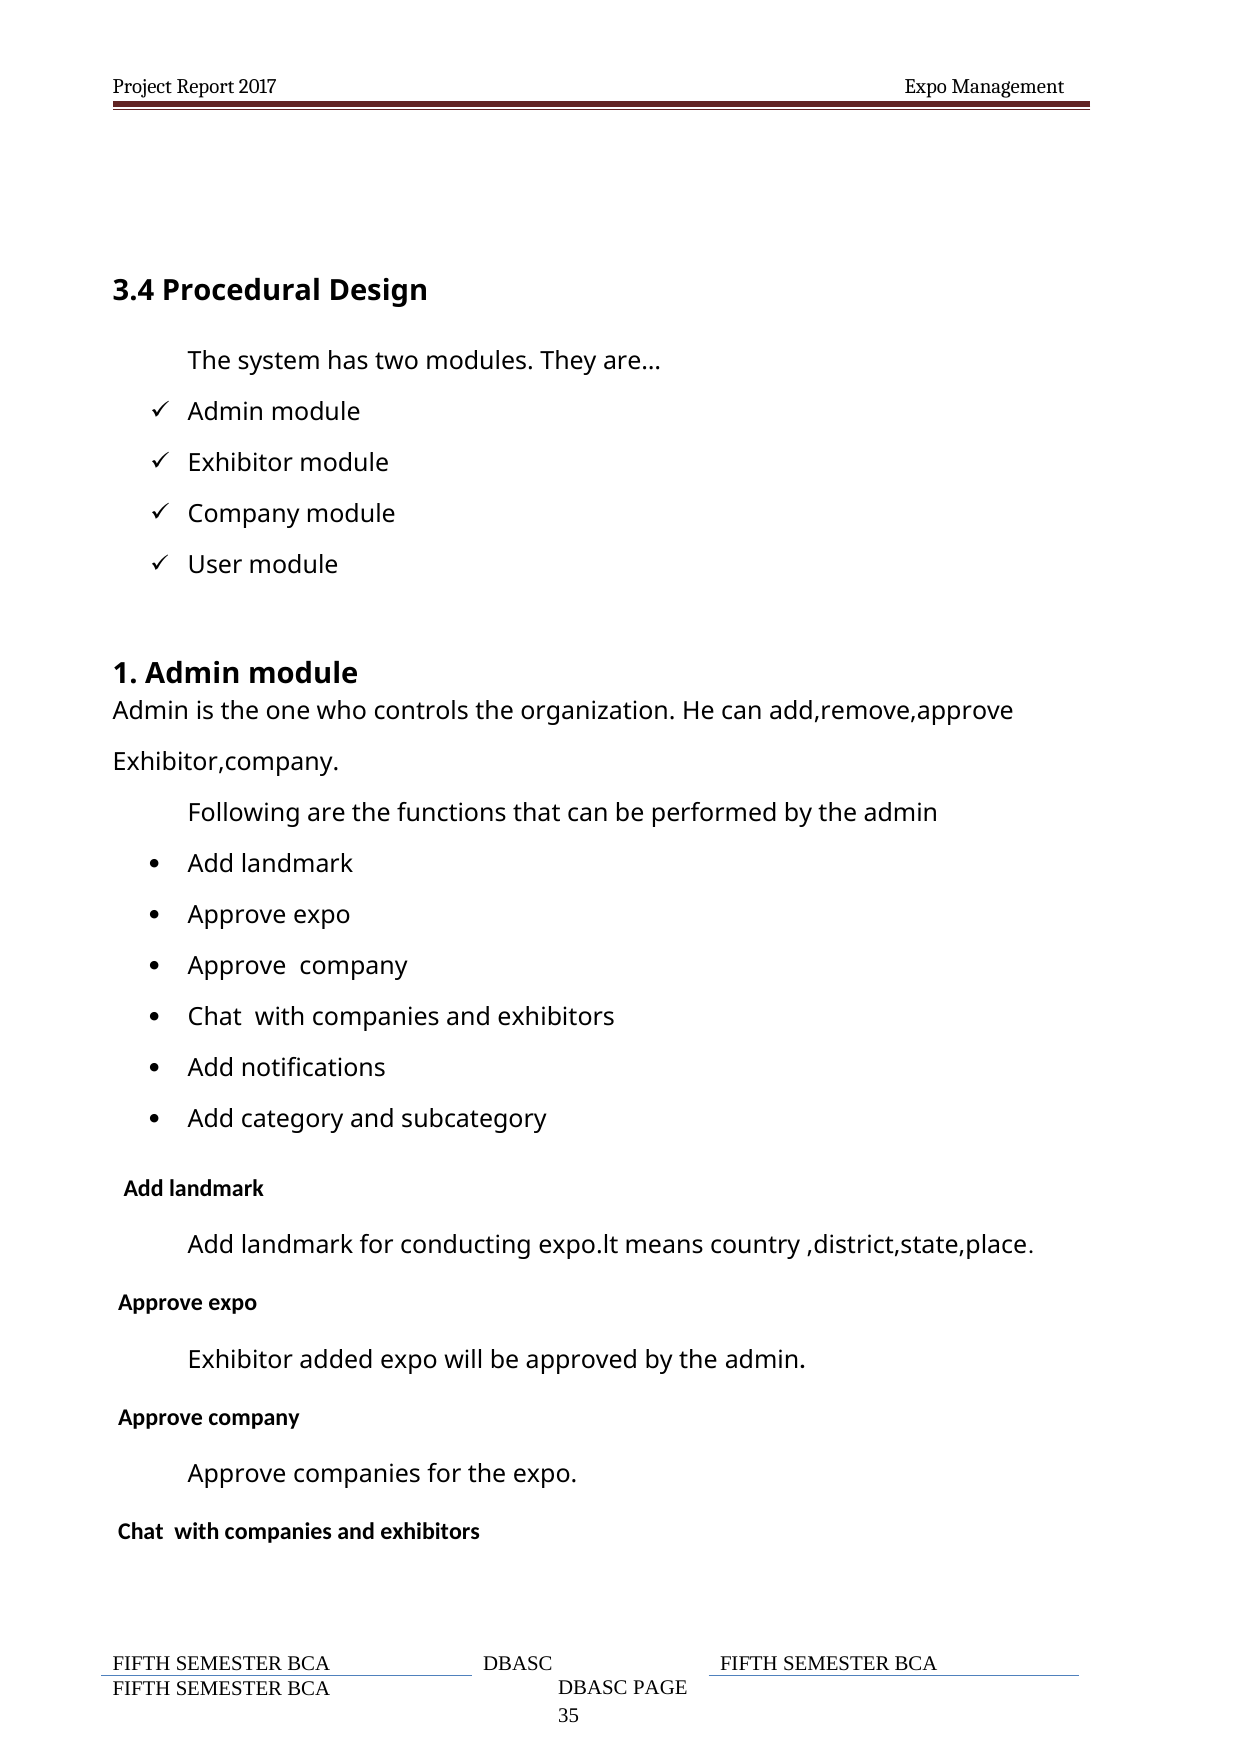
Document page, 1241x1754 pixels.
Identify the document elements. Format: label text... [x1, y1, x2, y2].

text Admin is the one who controls the organization. He can add,remove,approve [112, 692, 1090, 726]
text Add landmark for conducting expo.lt means country ,district,state,place. [112, 1227, 1090, 1261]
list Approve expo [150, 897, 1090, 931]
text Add landmark [112, 1173, 1090, 1202]
list Add landmark [150, 846, 1090, 879]
text Approve company [112, 1402, 1090, 1431]
list User module [150, 546, 1090, 581]
list Following are the functions that can be performed by the admin [187, 794, 1090, 828]
text Exhibitor,company. [112, 743, 1090, 777]
text 3.4 Procedural Design [112, 269, 1090, 309]
text 1. Admin module [112, 653, 1090, 692]
list Exhibitor added expo will be approved by the admin. [187, 1342, 1090, 1376]
list Exhibitor module [150, 444, 1090, 478]
list Approve companies for the expo. [187, 1456, 1090, 1490]
text The system has two modules. They are… [187, 342, 1090, 376]
list Chat with companies and exhibitors [150, 999, 1090, 1033]
list Approve company [150, 948, 1090, 982]
list Add notifications [150, 1050, 1090, 1084]
list Admin module [150, 393, 1090, 427]
text Chat with companies and exhibitors [112, 1516, 1090, 1545]
text Approve expo [112, 1287, 1090, 1316]
list Company module [150, 495, 1090, 529]
list Add category and subcategory [150, 1101, 1090, 1135]
